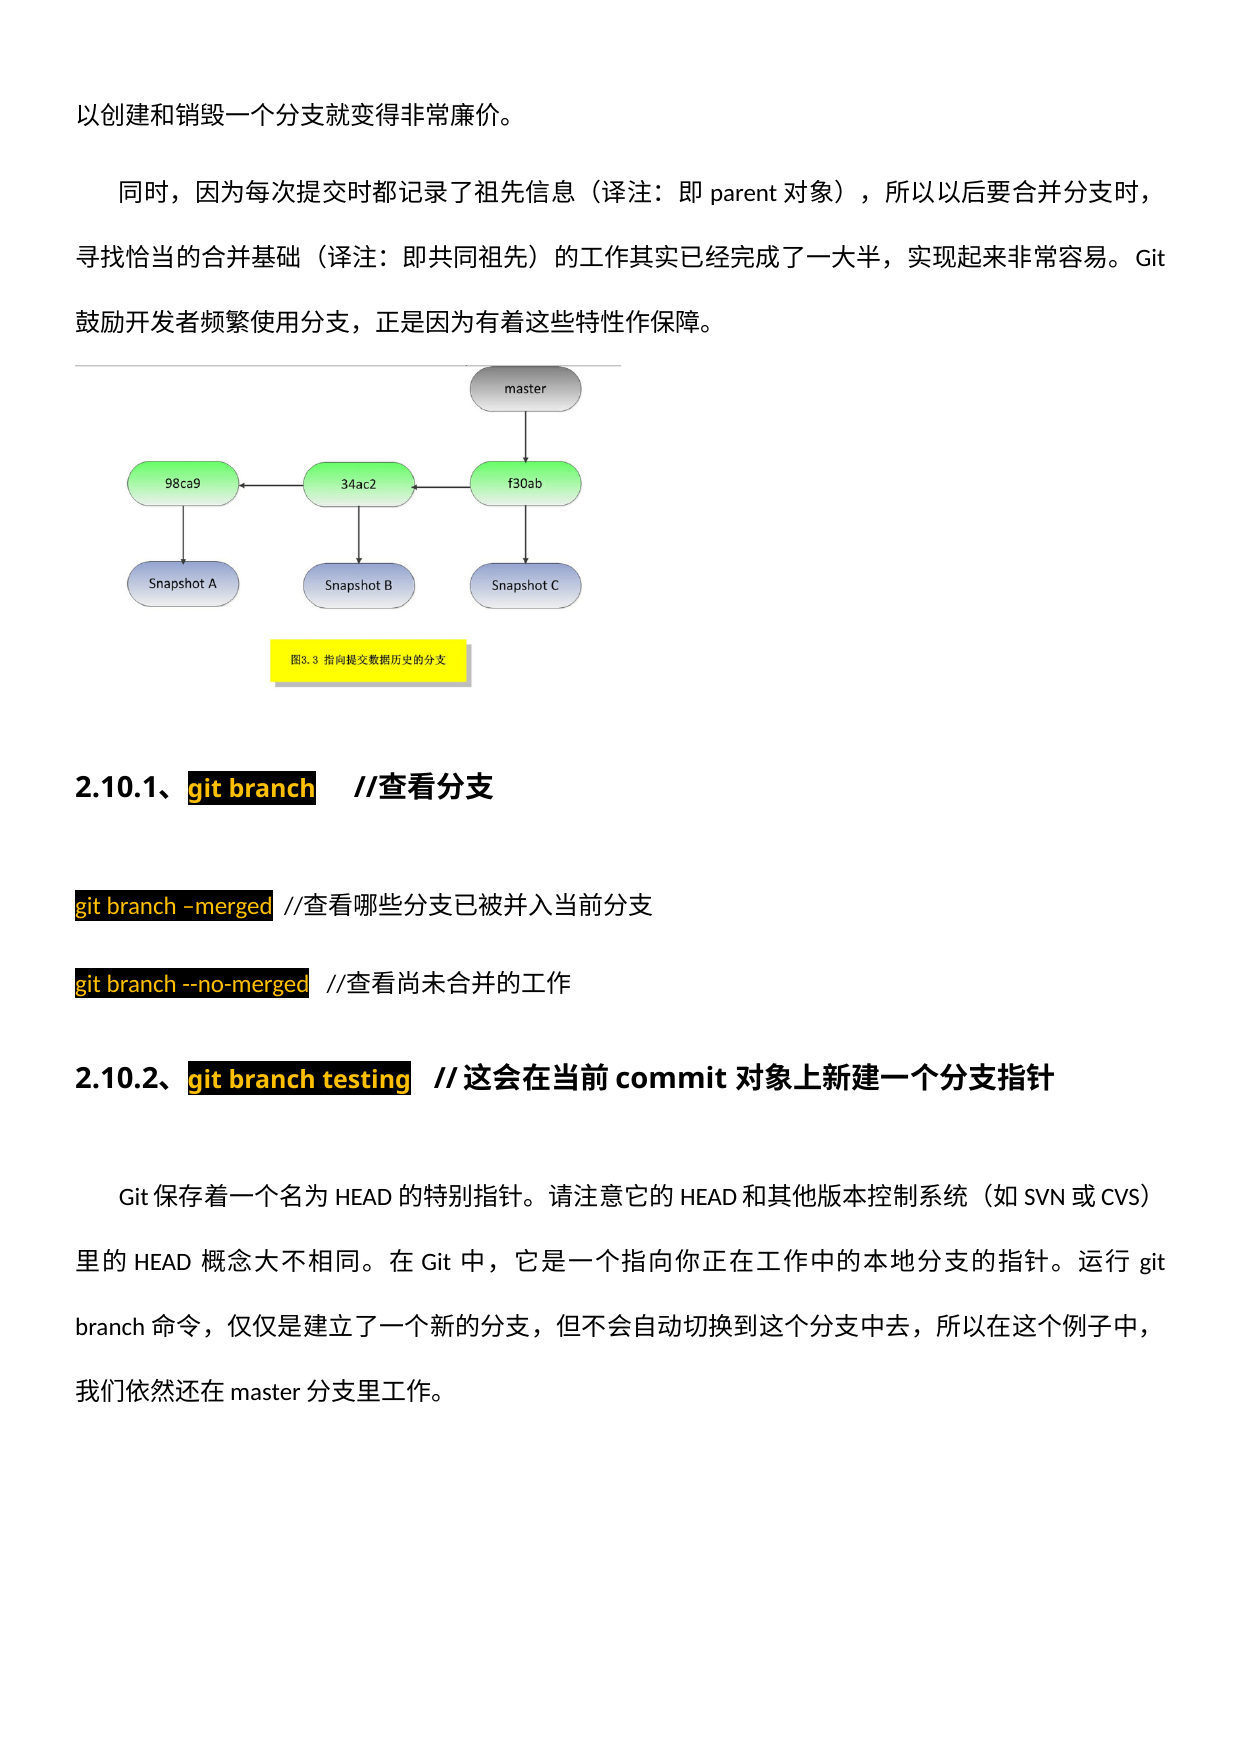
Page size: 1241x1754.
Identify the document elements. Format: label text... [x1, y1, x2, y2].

picture [75, 365, 622, 713]
subtitle 2.10.2、git branch testing // 这会在当前commit 对象上新建一个分支指针 [75, 1043, 1165, 1108]
text git branch --no-merged //查看尚未合并的工作 [75, 949, 1165, 1014]
text Git保存着一个名为HEAD 的特别指针。请注意它的HEAD和其他版本控制系统（如SVN或CVS）里的HEAD 概念大不相同。在Git 中，它是一个指向你正在工作中的本地分支的指针。运行git branch 命令，仅仅是建立了一个新的分支，但不会自动切换到这个分支中去，所以在这个例子中，我们依然还在master 分支里工作。 [75, 1162, 1165, 1422]
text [75, 81, 1165, 146]
subtitle 2.10.1、git branch //查看分支 [75, 752, 1165, 817]
text git branch –merged //查看哪些分支已被并入当前分支 [75, 871, 1165, 936]
text 同时，因为每次提交时都记录了祖先信息（译注：即parent 对象），所以以后要合并分支时，寻找恰当的合并基础（译注：即共同祖先）的工作其实已经完成了一大半，实现起来非常容易。Git 鼓励开发者频繁使用分支，正是因为有着这些特性作保障。 [75, 158, 1165, 353]
